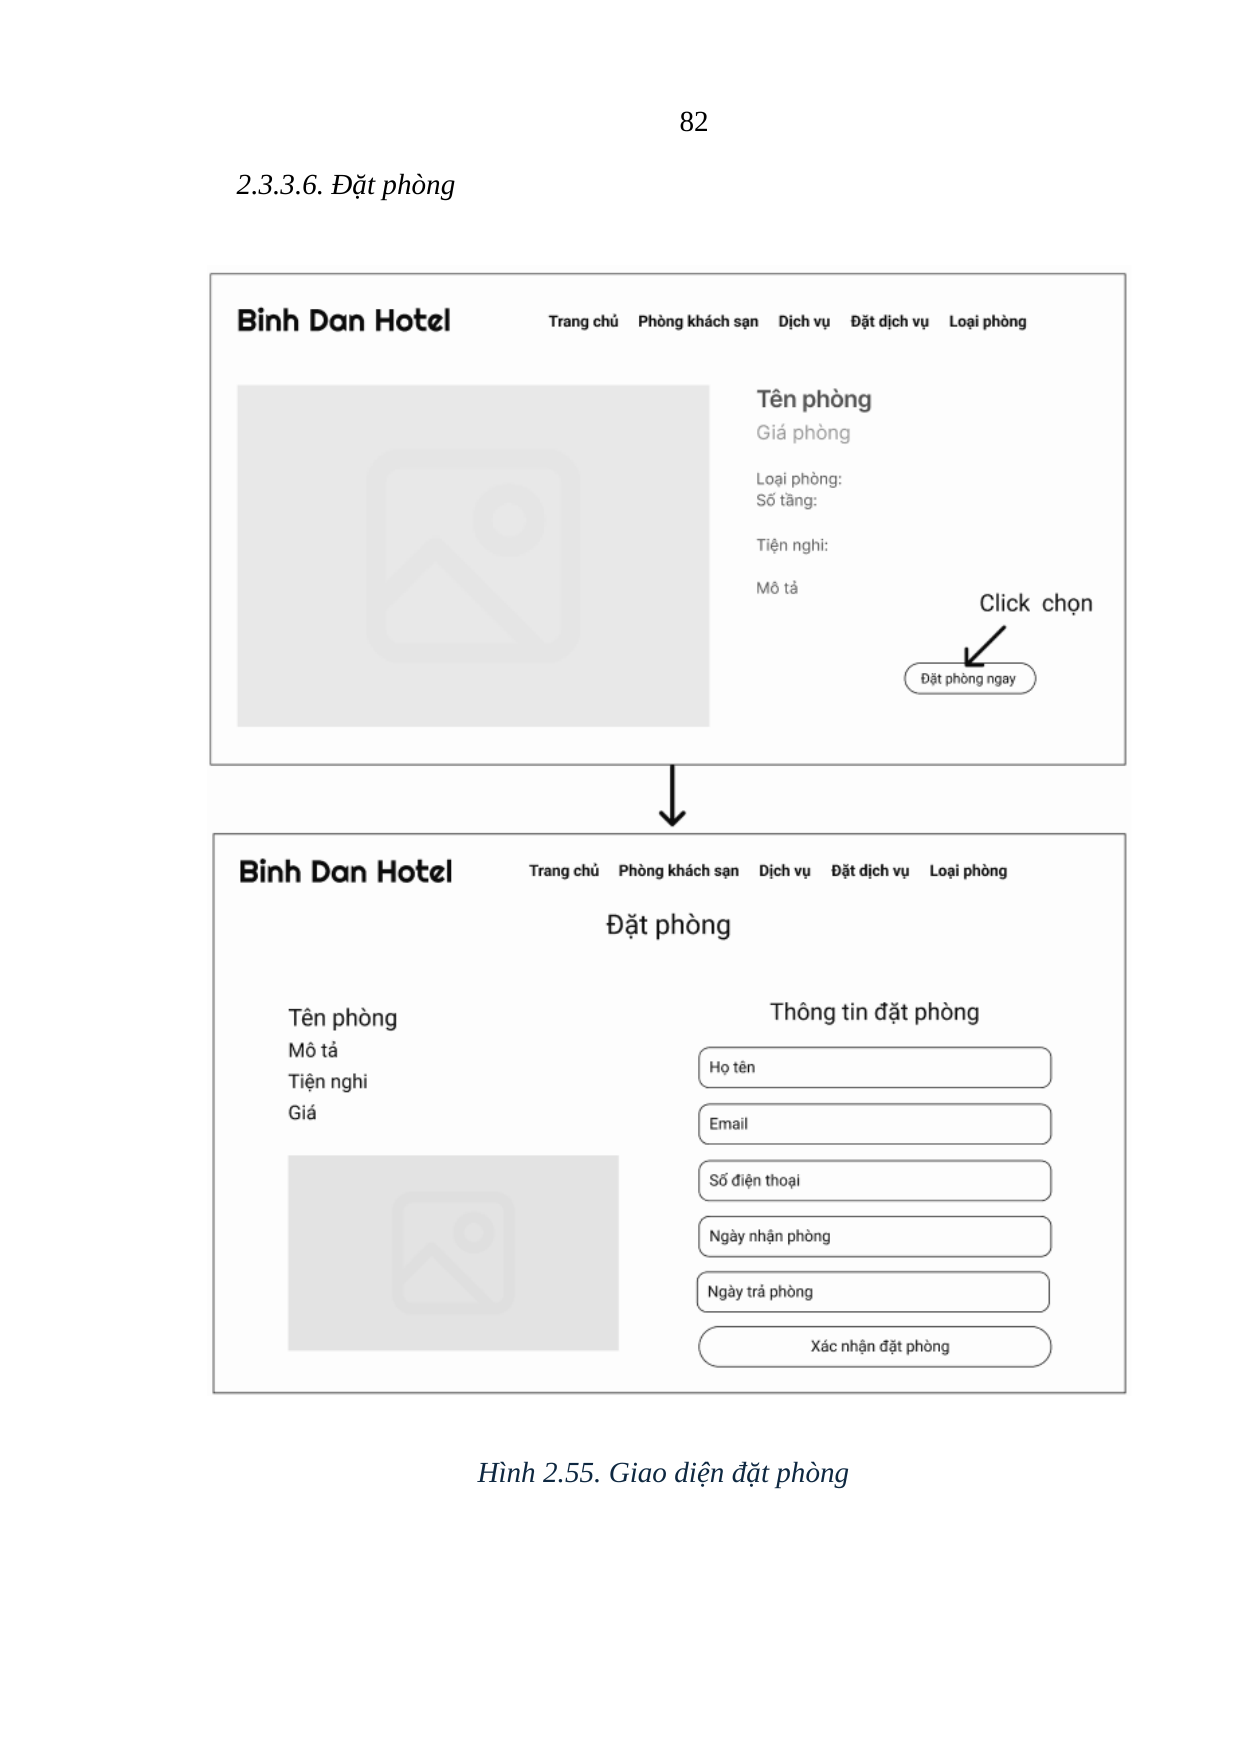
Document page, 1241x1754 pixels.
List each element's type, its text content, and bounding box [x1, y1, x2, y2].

subtitle Đặt phòng [207, 167, 1122, 200]
picture [206, 265, 1132, 1396]
